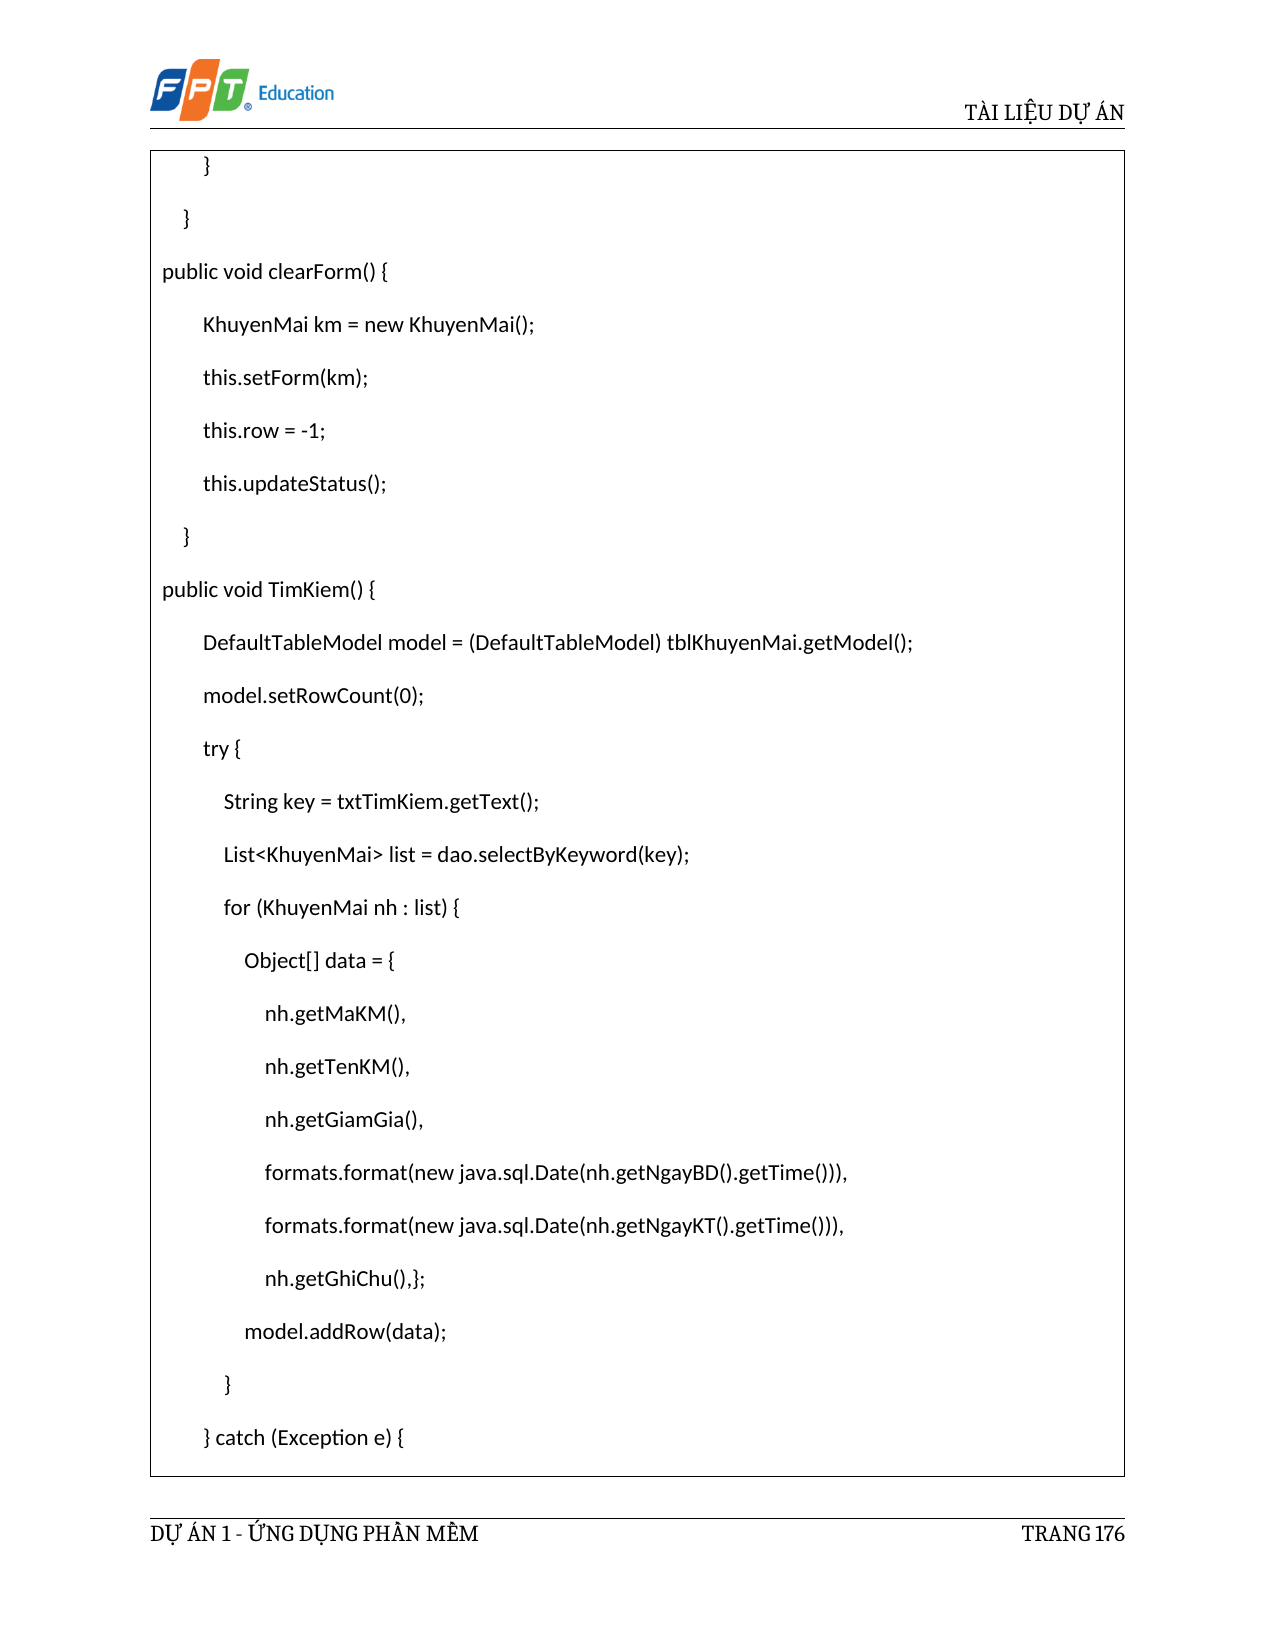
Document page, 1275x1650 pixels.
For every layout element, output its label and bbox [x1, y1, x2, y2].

picture [150, 59, 336, 121]
table_header [151, 151, 1124, 1476]
